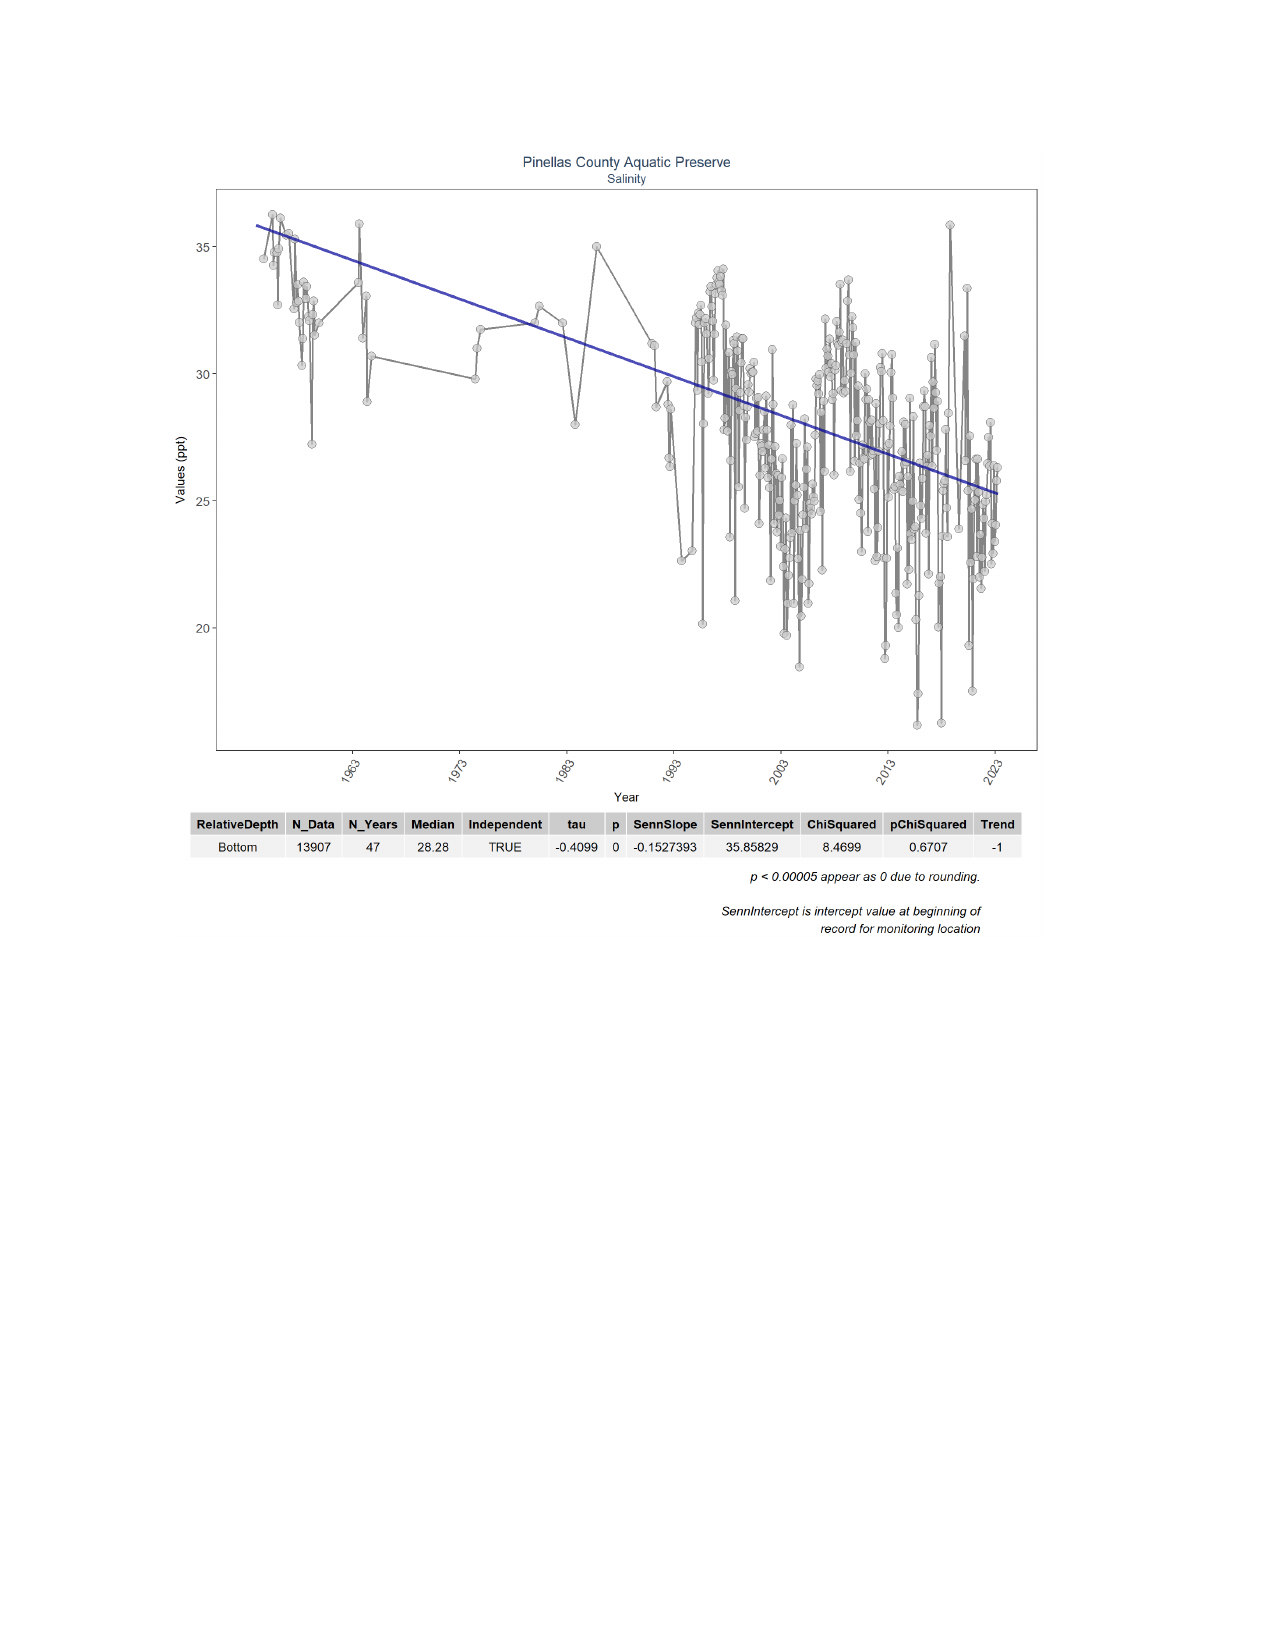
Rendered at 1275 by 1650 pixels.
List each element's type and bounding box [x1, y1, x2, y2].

picture [168, 150, 1044, 938]
